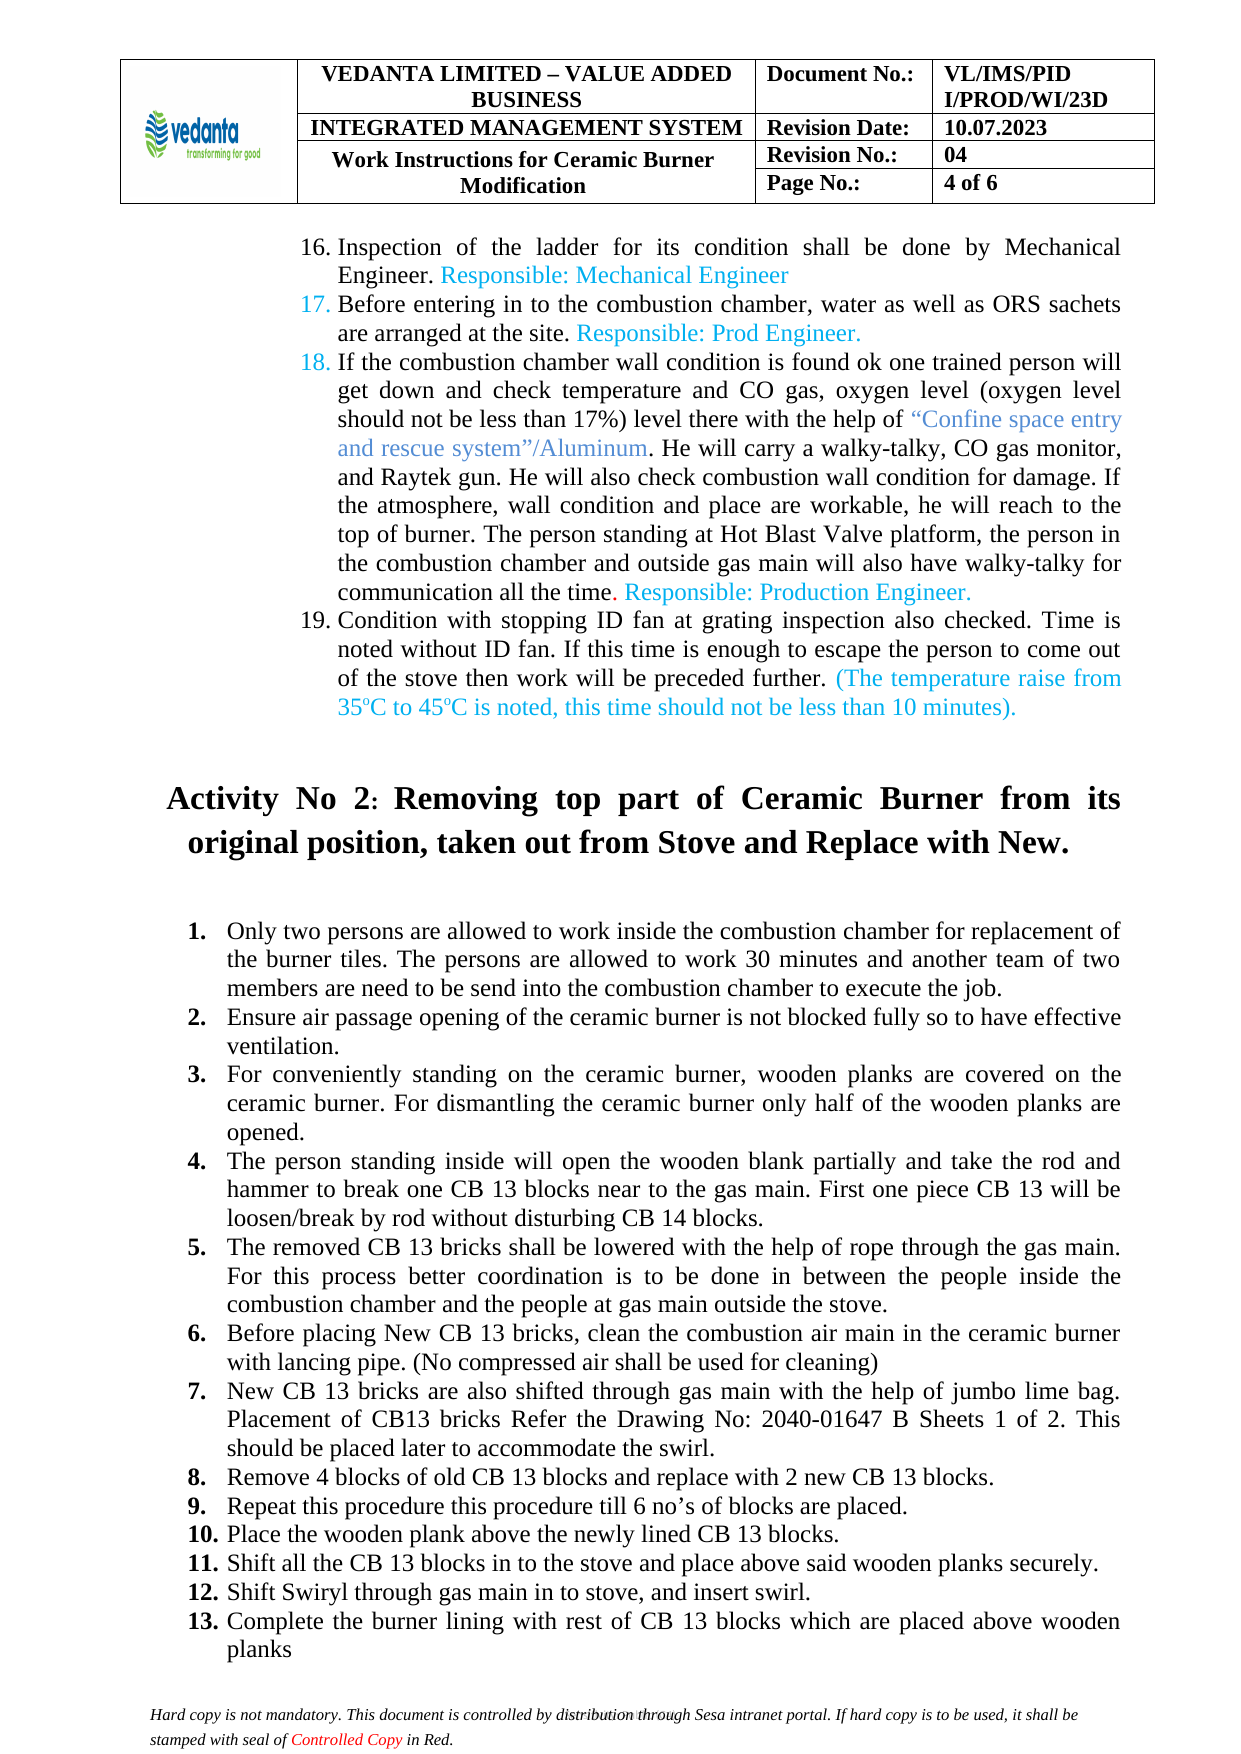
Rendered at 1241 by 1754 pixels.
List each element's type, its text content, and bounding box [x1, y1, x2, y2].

list Repeat this procedure this procedure till 6 no’s of blocks are placed. [187, 1491, 1122, 1519]
list Condition with stopping ID fan at grating inspection also checked. Time is noted without ID fan. If this time is enough to escape the person to come out of the stove then work will be preceded further. (The temperature raise from 35oC to 45oC is noted, this time should not be less than 10 minutes). [300, 606, 1122, 721]
list The person standing inside will open the wooden blank partially and take the rod and hammer to break one CB 13 blocks near to the gas main. First one piece CB 13 will be loosen/break by rod without disturbing CB 14 blocks. [187, 1146, 1122, 1232]
list If the combustion chamber wall condition is found ok one trained person will get down and check temperature and CO gas, oxygen level (oxygen level should not be less than 17%) level there with the help of “Confine space entry and rescue system”/Aluminum. He will carry a walky-talky, CO gas monitor, and Raytek gun. He will also check combustion wall condition for damage. If the atmosphere, wall condition and place are workable, he will reach to the top of burner. The person standing at Hot Blast Valve platform, the person in the combustion chamber and outside gas main will also have walky-talky for communication all the time. Responsible: Production Engineer. [300, 347, 1122, 606]
picture [444, 698, 450, 705]
list Before placing New CB 13 bricks, clean the combustion air main in the ceramic burner with lancing pipe. (No compressed air shall be used for cleaning) [187, 1318, 1122, 1376]
list Inspection of the ladder for its condition shall be done by Mechanical Engineer. Responsible: Mechanical Engineer [300, 232, 1122, 289]
picture [126, 66, 281, 197]
list Shift Swiryl through gas main in to stove, and insert swirl. [187, 1577, 1122, 1606]
list The removed CB 13 bricks shall be lowered with the help of rope through the gas main. For this process better coordination is to be done in between the people inside the combustion chamber and the people at gas main outside the stove. [187, 1232, 1122, 1318]
list Ensure air passage opening of the ceramic burner is not blocked fully so to have effective ventilation. [187, 1002, 1122, 1059]
list For conveniently standing on the ceramic burner, wooden planks are covered on the ceramic burner. For dismantling the ceramic burner only half of the wooden planks are opened. [187, 1059, 1122, 1146]
list Remove 4 blocks of old CB 13 blocks and replace with 2 new CB 13 blocks. [187, 1462, 1122, 1491]
text Activity No 2: Removing top part of Ceramic Burner from its original position, taken out from Stove and Replace with New. [150, 778, 1122, 860]
list New CB 13 bricks are also shifted through gas main with the help of jumbo lime bag. Placement of CB13 bricks Refer the Drawing No: 2040-01647 B Sheets 1 of 2. This should be placed later to accommodate the swirl. [187, 1376, 1122, 1462]
list Only two persons are allowed to work inside the combustion chamber for replacement of the burner tiles. The persons are allowed to work 30 minutes and another team of two members are need to be send into the combustion chamber to execute the job. [187, 916, 1122, 1002]
list Before entering in to the combustion chamber, water as well as ORS sachets are arranged at the site. Responsible: Prod Engineer. [300, 289, 1122, 347]
list Place the wooden plank above the newly lined CB 13 blocks. [187, 1519, 1122, 1548]
list Shift all the CB 13 blocks in to the stove and place above said wooden planks securely. [187, 1548, 1122, 1577]
list Complete the burner lining with rest of CB 13 blocks which are placed above wooden planks [187, 1606, 1122, 1663]
